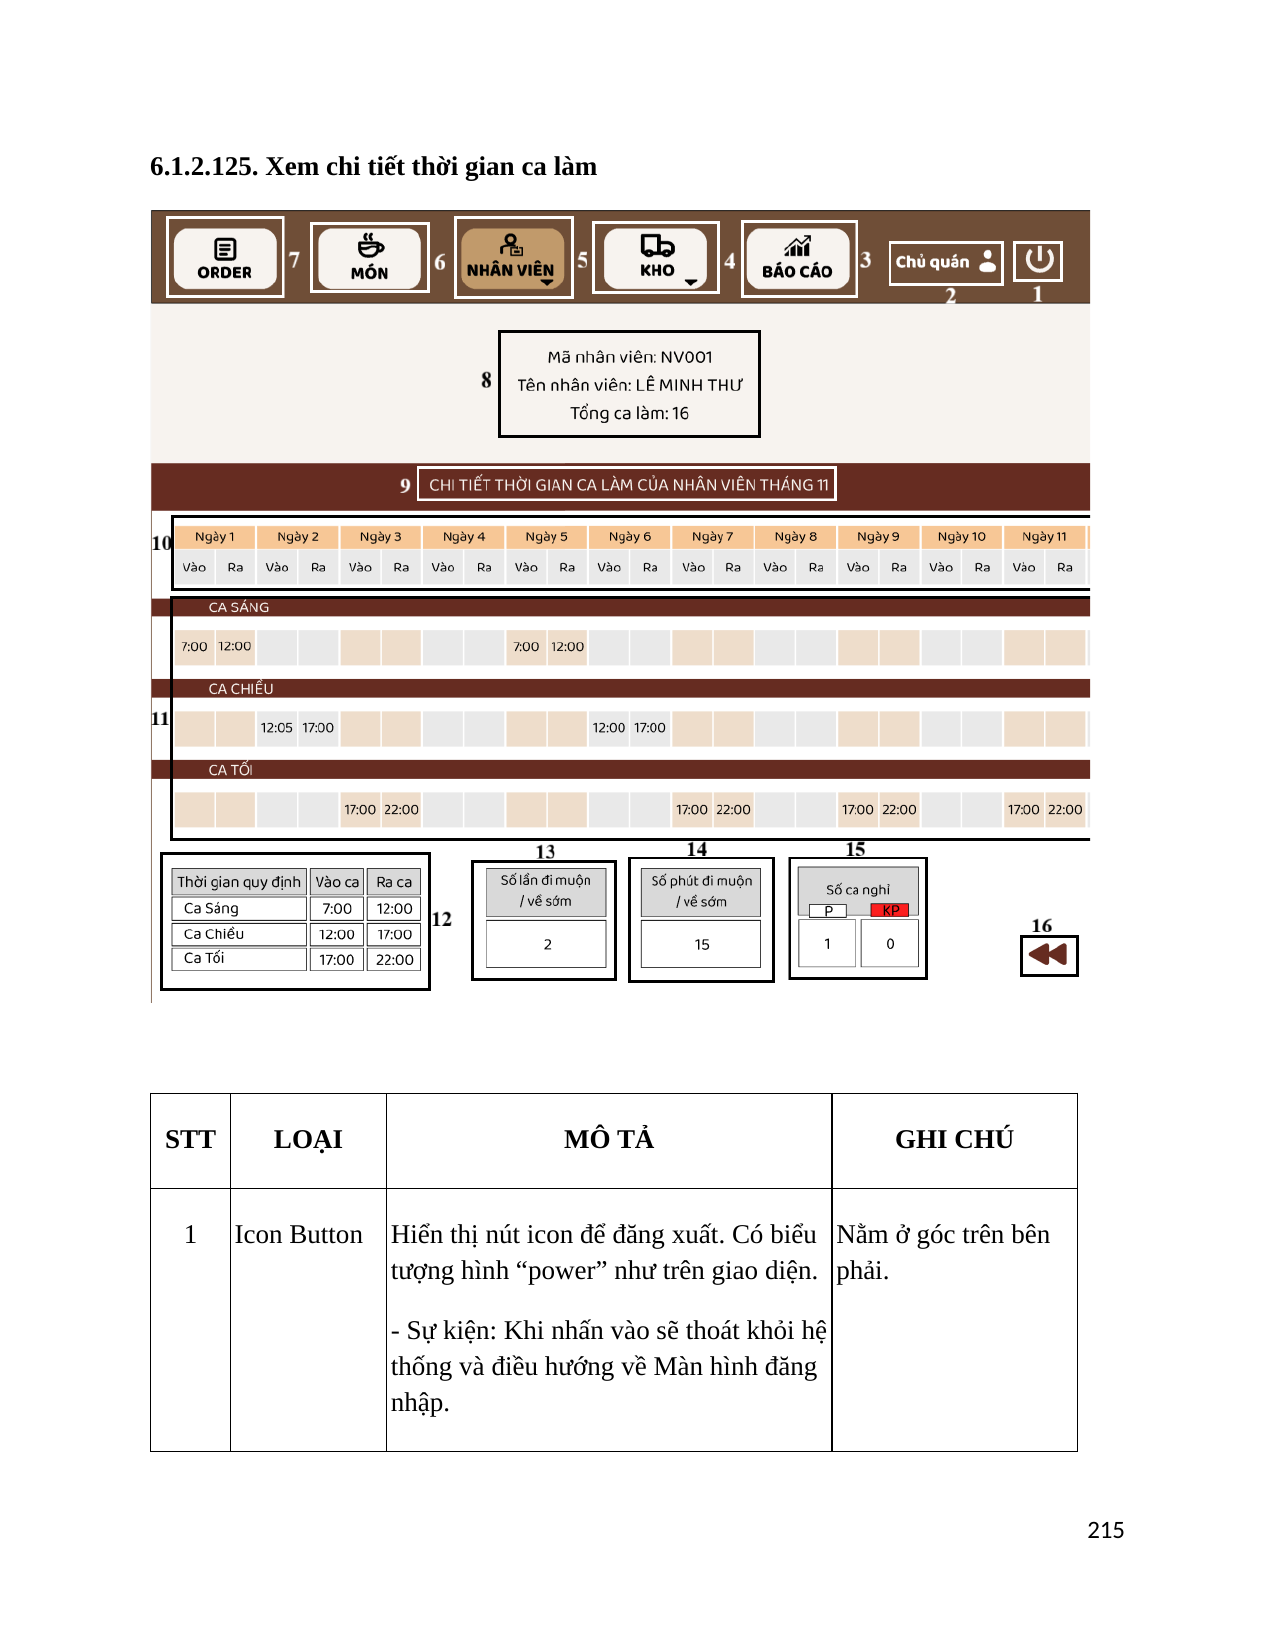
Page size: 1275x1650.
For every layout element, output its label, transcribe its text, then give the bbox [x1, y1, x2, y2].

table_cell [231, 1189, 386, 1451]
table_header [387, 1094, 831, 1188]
subtitle 6.1.2.125. Xem chi tiết thời gian ca làm [150, 150, 1125, 181]
picture [150, 210, 1091, 1003]
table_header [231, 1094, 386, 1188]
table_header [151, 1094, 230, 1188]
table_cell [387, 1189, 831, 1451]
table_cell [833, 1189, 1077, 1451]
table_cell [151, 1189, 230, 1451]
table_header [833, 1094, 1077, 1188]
